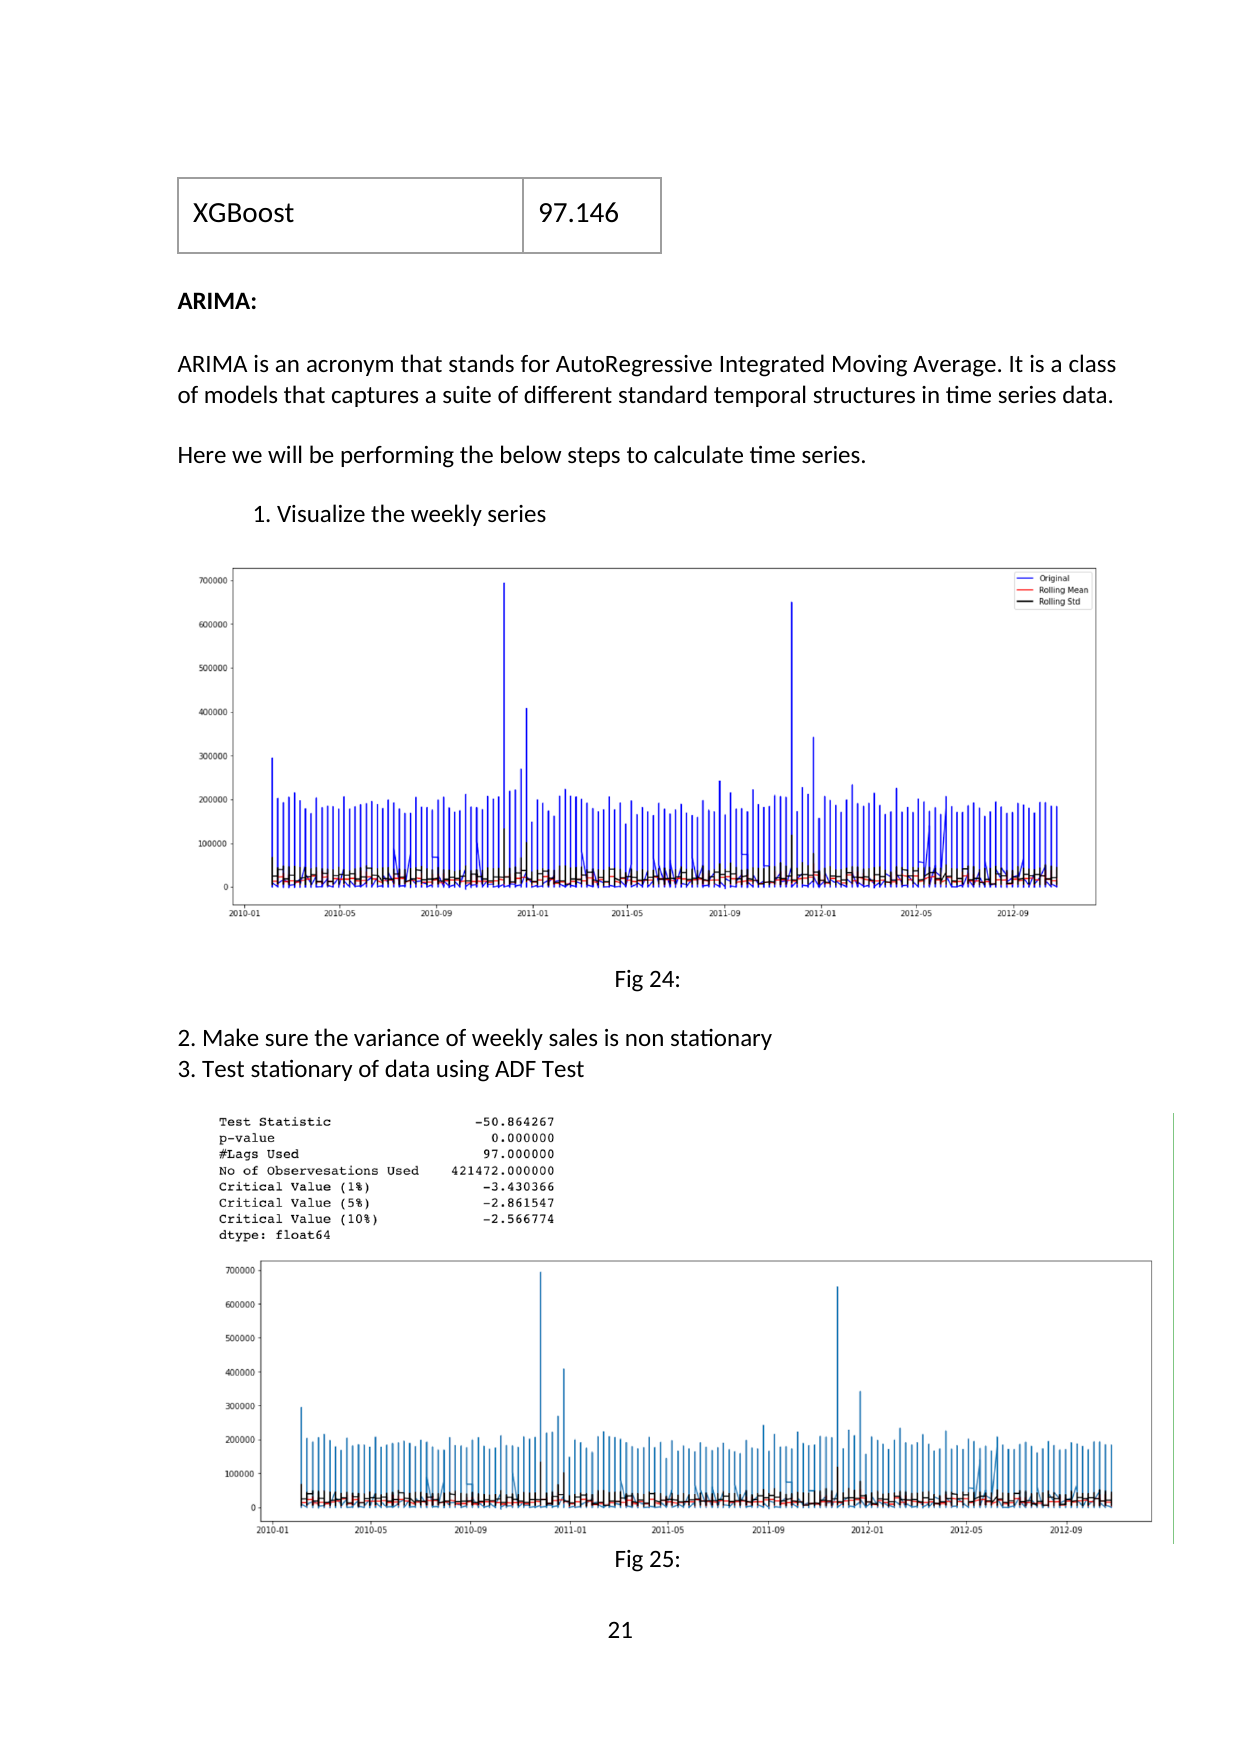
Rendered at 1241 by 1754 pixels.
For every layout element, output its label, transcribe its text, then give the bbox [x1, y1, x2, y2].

text Fig 25: [177, 1544, 1118, 1574]
text ARIMA: [177, 285, 1118, 315]
table_cell XGBoost [179, 179, 522, 252]
text Fig 24: [177, 963, 1118, 993]
text 1. Visualize the weekly series [252, 498, 1118, 529]
text Here we will be performing the below steps to calculate time series. [177, 439, 1118, 469]
text ARIMA is an acronym that stands for AutoRegressive Integrated Moving Average. It is a class of models that captures a suite of different standard temporal structures in time series data. [177, 349, 1118, 410]
text 2. Make sure the variance of weekly sales is non stationary [177, 1022, 1118, 1053]
text 3. Test stationary of data using ADF Test [177, 1053, 1118, 1083]
picture [177, 559, 1119, 934]
table_cell 97.146 [524, 179, 660, 252]
picture [177, 1113, 1174, 1544]
